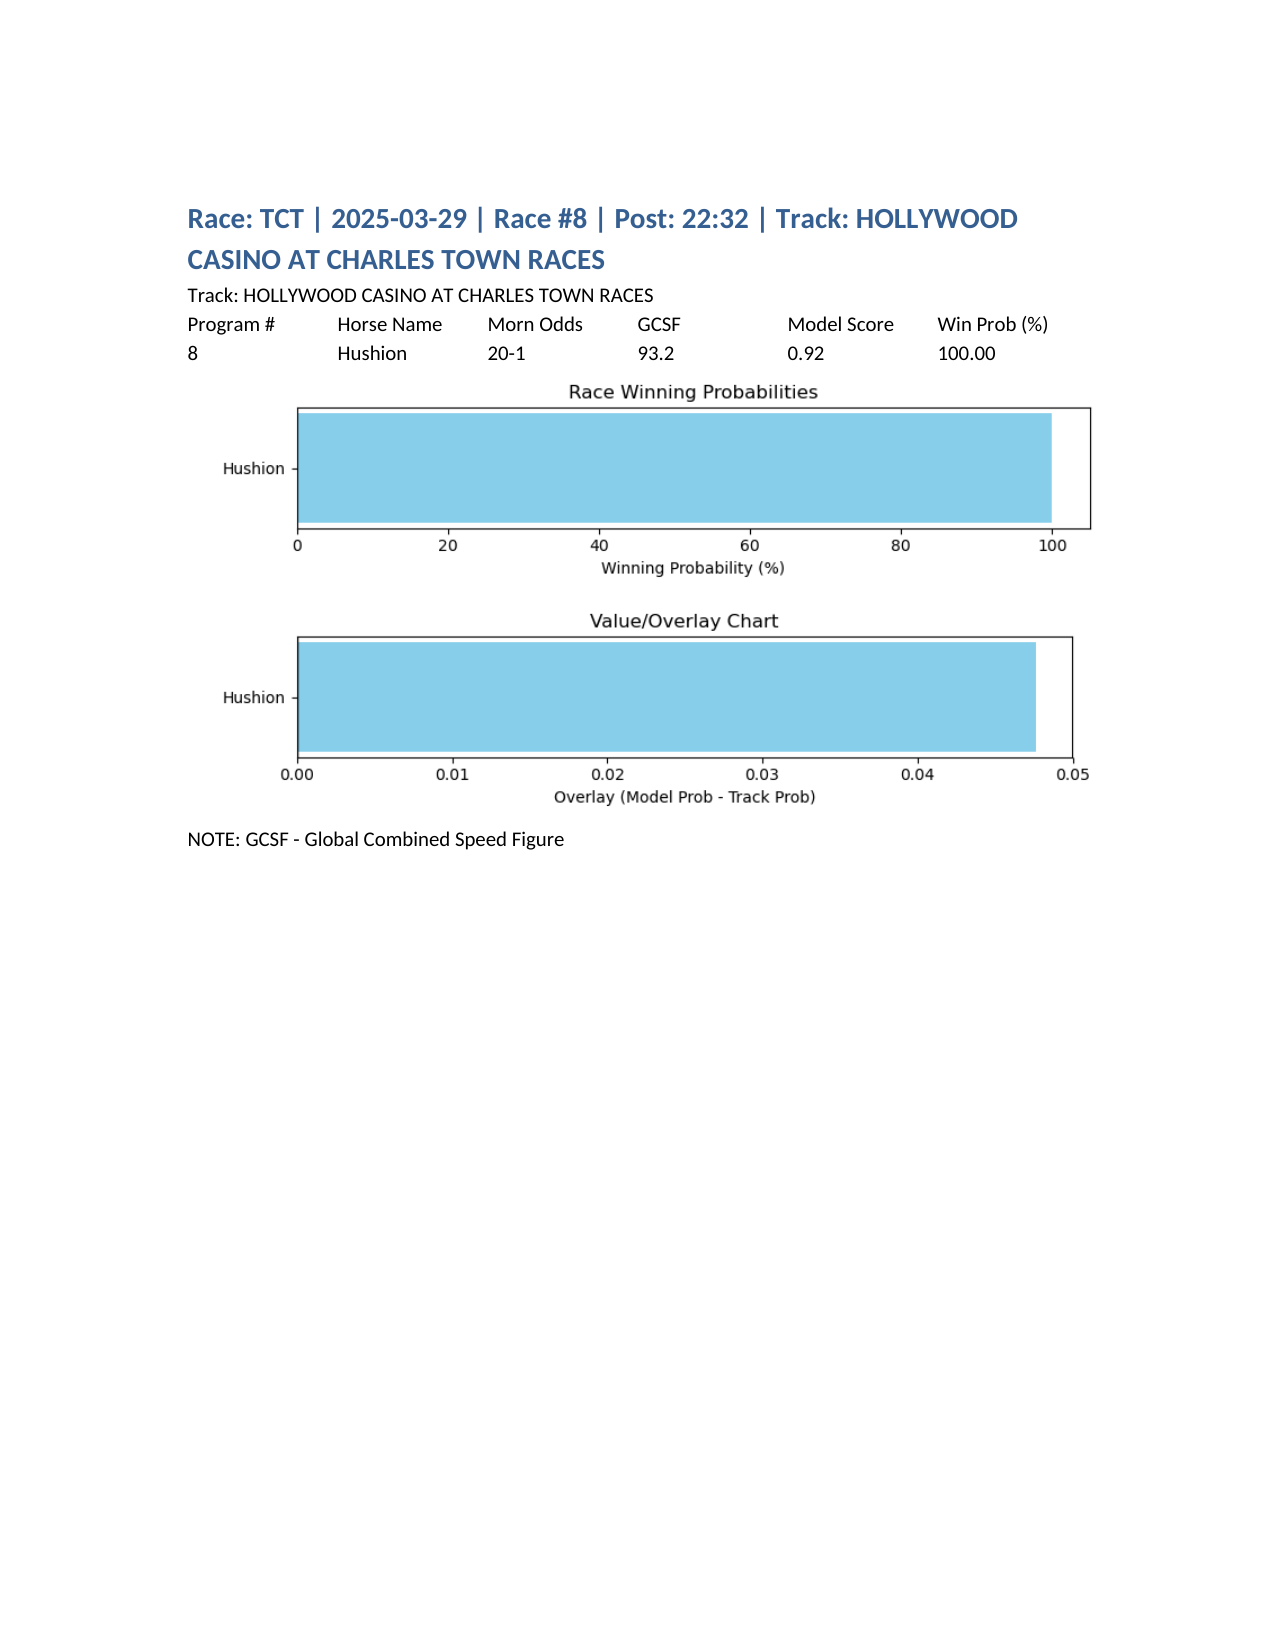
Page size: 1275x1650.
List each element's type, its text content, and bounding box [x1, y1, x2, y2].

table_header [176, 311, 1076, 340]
subtitle Race: TCT | 2025-03-29 | Race #8 | Post: 22:32 | Track: HOLLYWOOD CASINO AT CHARLES TOWN RACES [187, 200, 1087, 277]
picture [206, 597, 1107, 823]
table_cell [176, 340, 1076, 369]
text NOTE: GCSF - Global Combined Speed Figure [187, 826, 1087, 852]
picture [206, 368, 1107, 594]
text Track: HOLLYWOOD CASINO AT CHARLES TOWN RACES [187, 282, 1087, 307]
